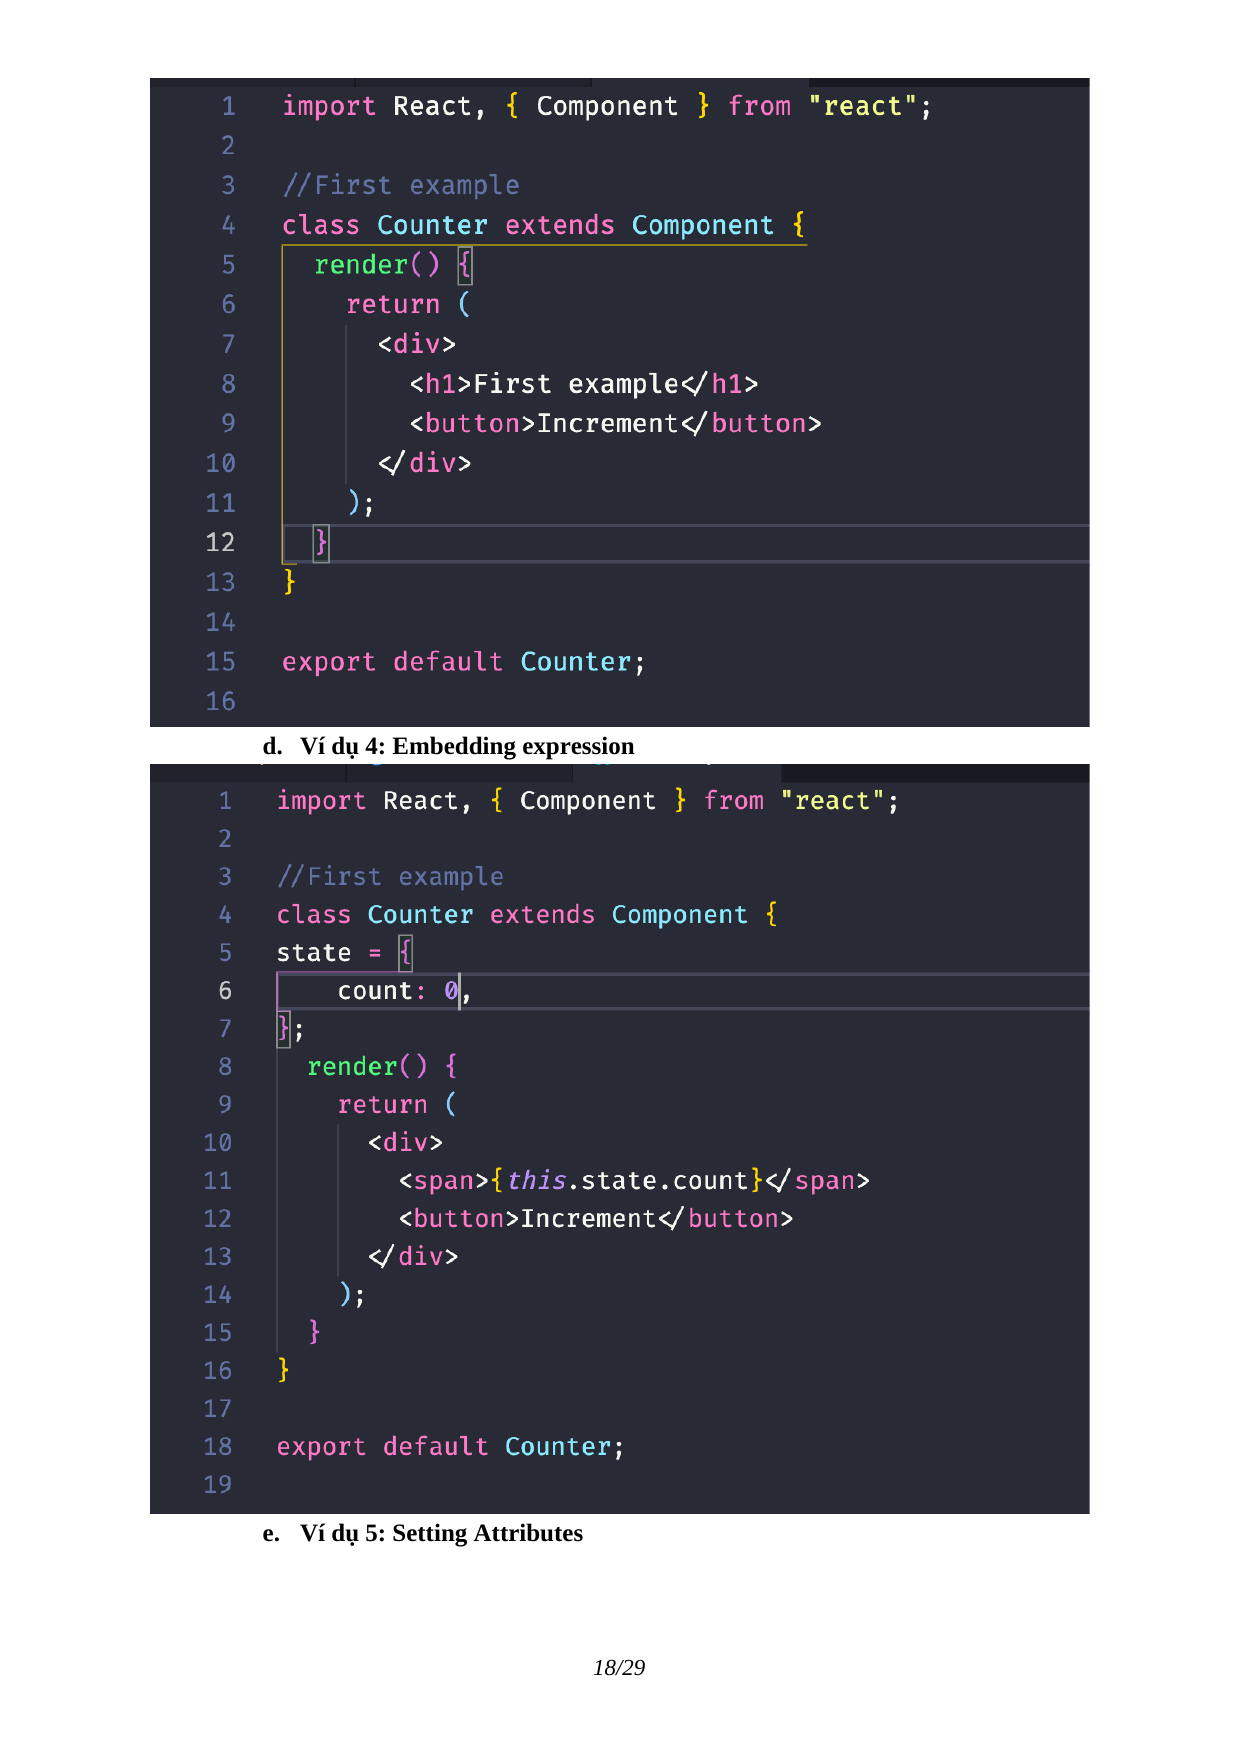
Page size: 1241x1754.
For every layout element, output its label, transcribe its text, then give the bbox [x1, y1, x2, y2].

subtitle Ví dụ 4: Embedding expression [262, 731, 1090, 760]
subtitle Ví dụ 5: Setting Attributes [262, 1518, 1090, 1547]
picture [150, 764, 1090, 1514]
picture [150, 78, 1090, 727]
